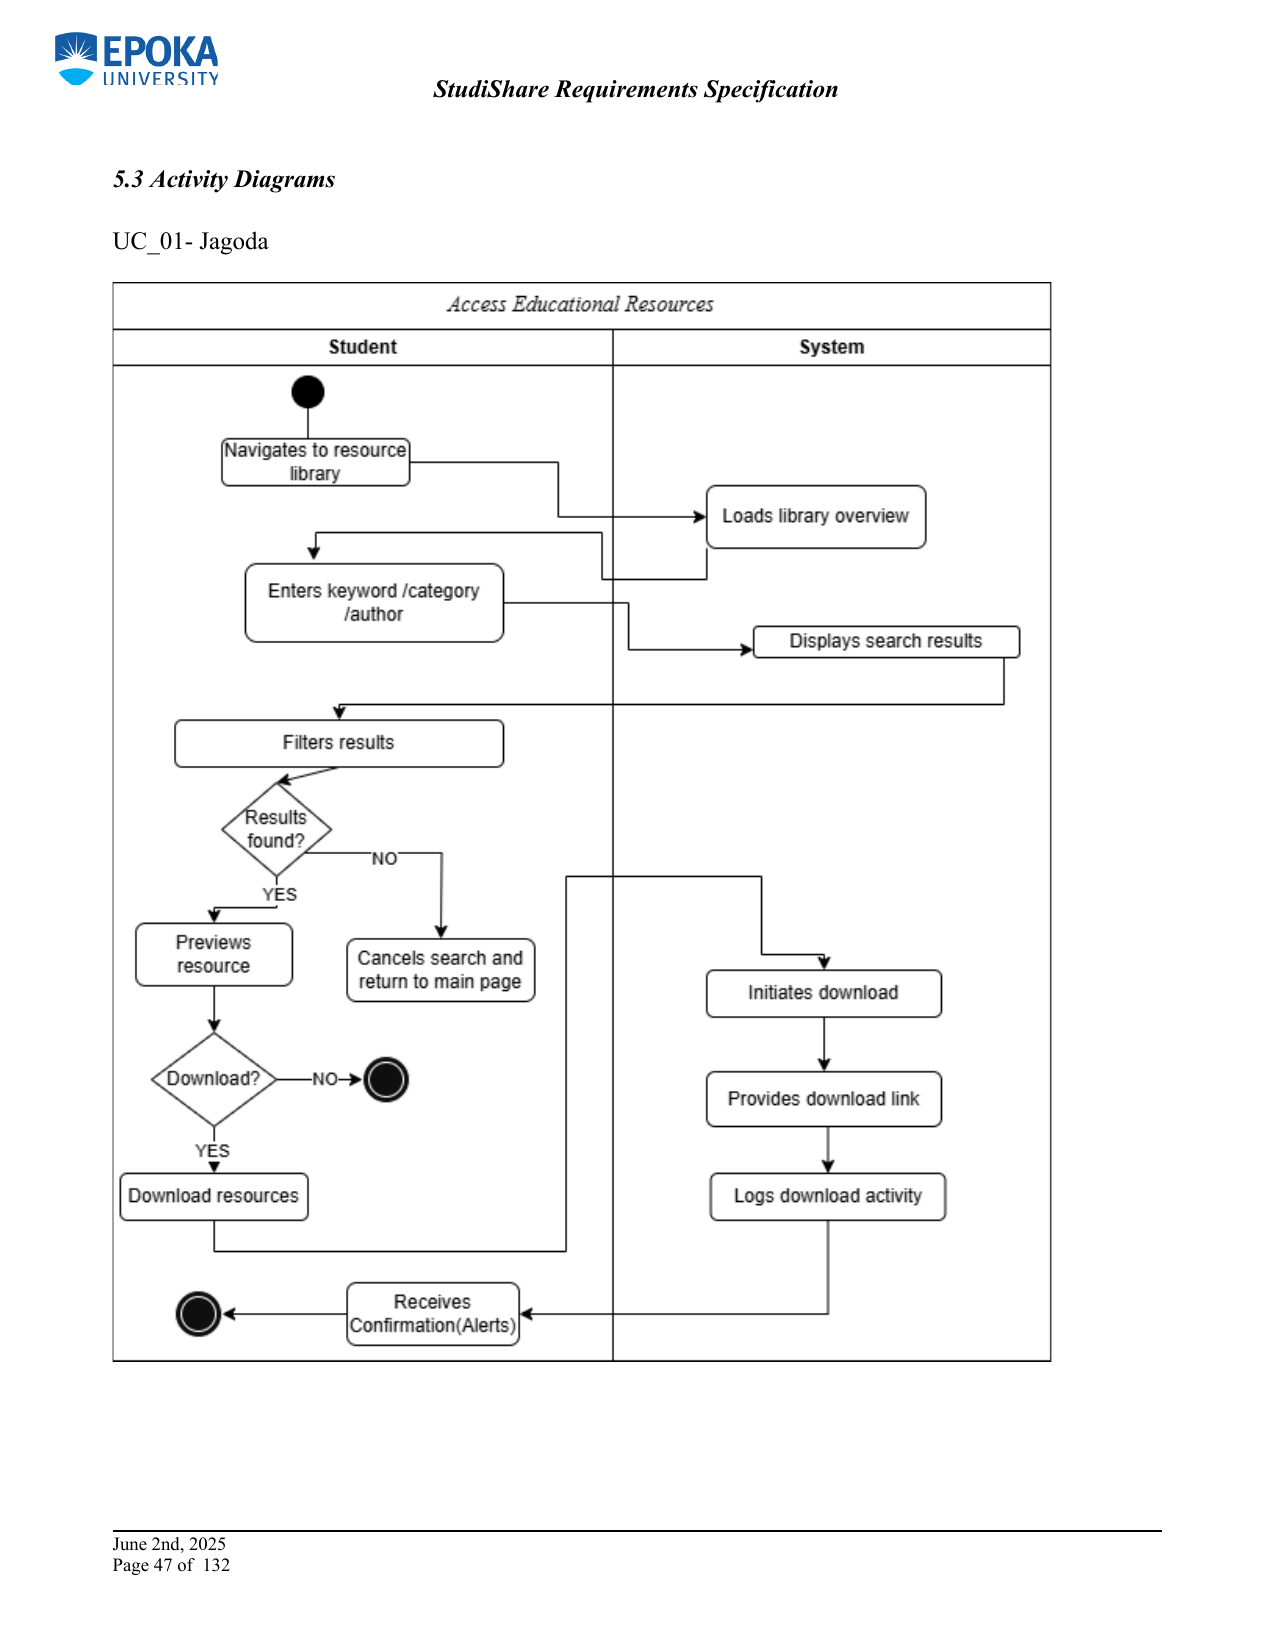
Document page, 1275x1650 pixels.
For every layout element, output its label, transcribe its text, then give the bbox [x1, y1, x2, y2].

subtitle 5.3 Activity Diagrams [112, 165, 1162, 193]
picture [55, 32, 218, 85]
picture [112, 282, 1052, 1362]
text UC_01- Jagoda [112, 227, 1162, 254]
